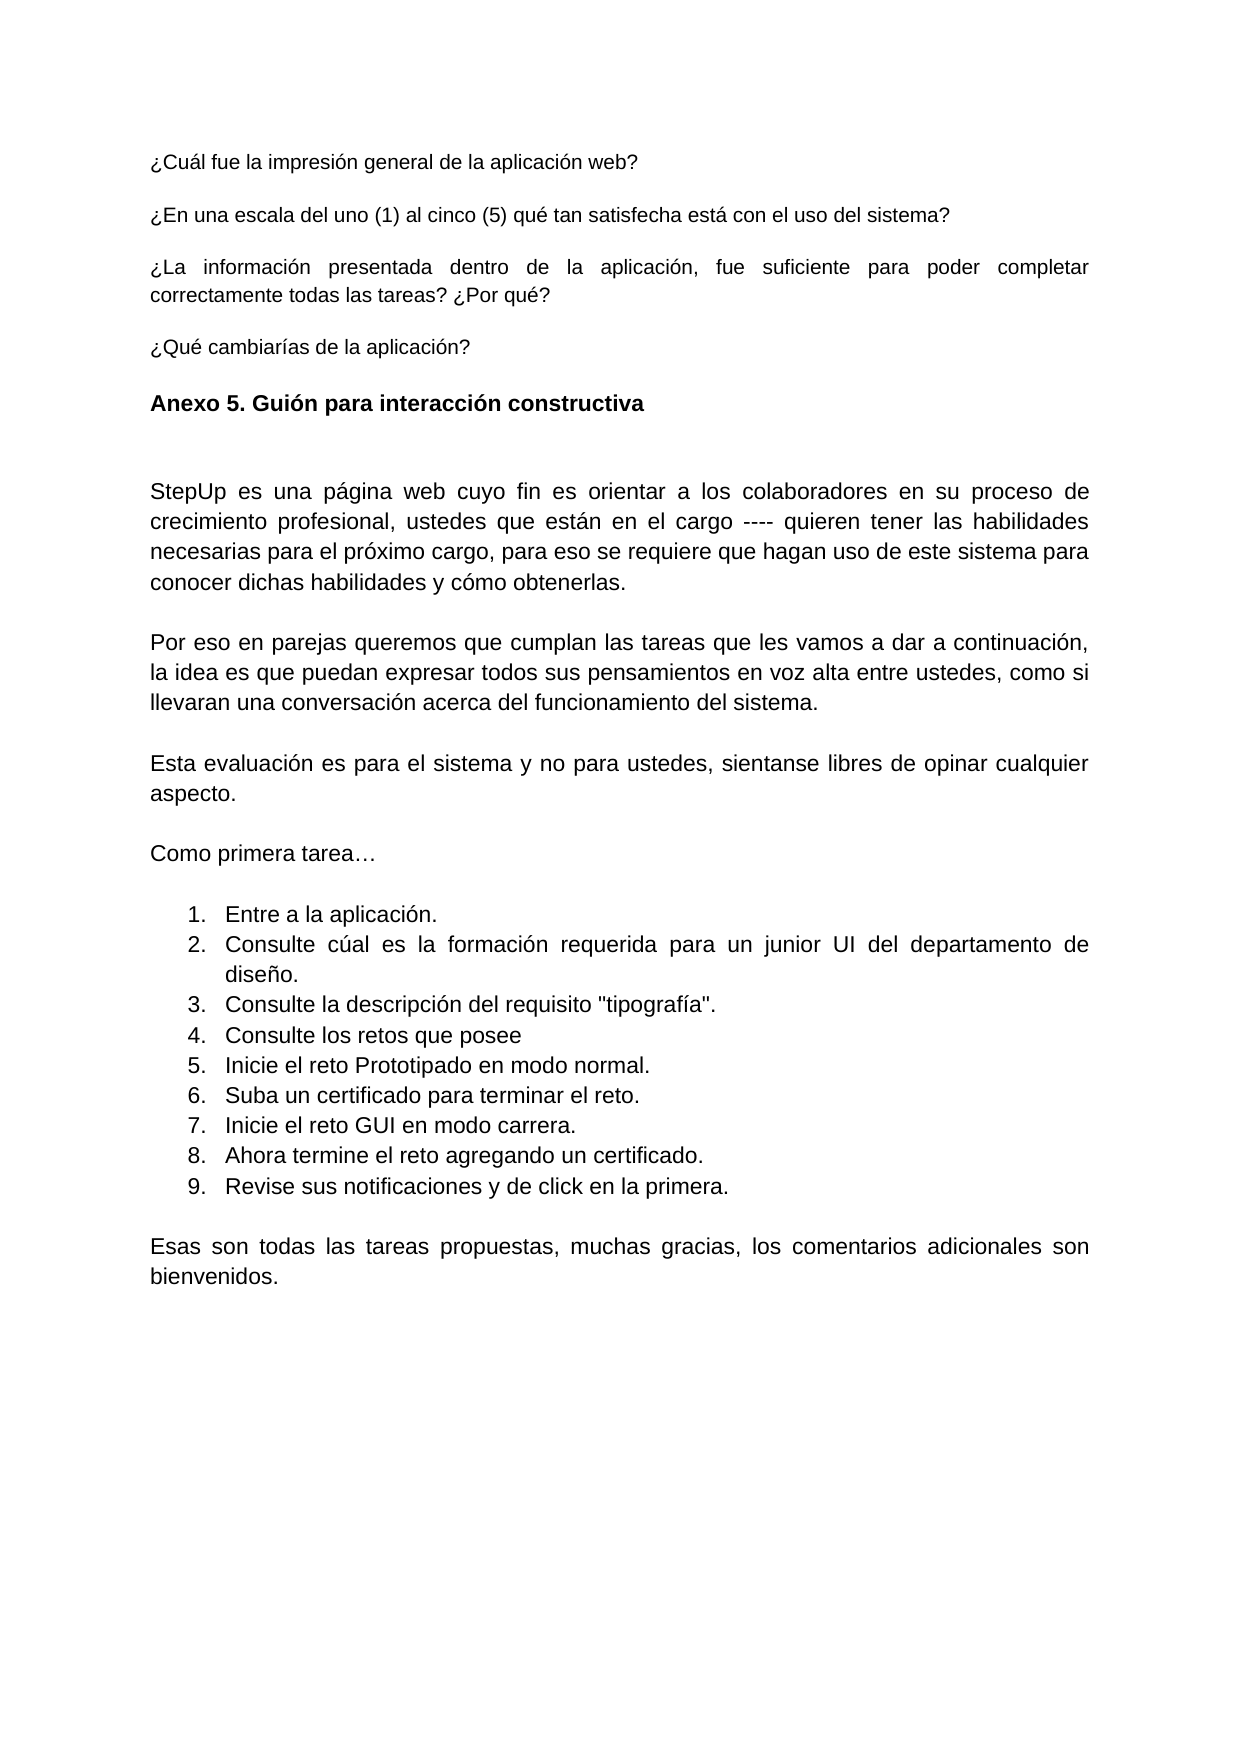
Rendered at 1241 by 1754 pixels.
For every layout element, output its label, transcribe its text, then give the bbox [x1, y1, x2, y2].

text StepUp es una página web cuyo fin es orientar a los colaboradores en su proceso de crecimiento profesional, ustedes que están en el cargo ---- quieren tener las habilidades necesarias para el próximo cargo, para eso se requiere que hagan uso de este sistema para conocer dichas habilidades y cómo obtenerlas. [150, 478, 1090, 595]
list Consulte los retos que posee [187, 1022, 1090, 1048]
list Revise sus notificaciones y de click en la primera. [187, 1173, 1090, 1199]
text ¿Cuál fue la impresión general de la aplicación web? [150, 150, 1090, 174]
text ¿Qué cambiarías de la aplicación? [150, 335, 1090, 359]
list Inicie el reto GUI en modo carrera. [187, 1112, 1090, 1139]
text ¿En una escala del uno (1) al cinco (5) qué tan satisfecha está con el uso del sistema? [150, 202, 1090, 226]
list Consulte la descripción del requisito "tipografía". [187, 991, 1090, 1018]
list Suba un certificado para terminar el reto. [187, 1082, 1090, 1108]
list Inicie el reto Prototipado en modo normal. [187, 1052, 1090, 1078]
list Ahora termine el reto agregando un certificado. [187, 1142, 1090, 1169]
text Esta evaluación es para el sistema y no para ustedes, sientanse libres de opinar cualquier aspecto. [150, 750, 1090, 806]
text Como primera tarea… [150, 840, 1090, 867]
text Por eso en parejas queremos que cumplan las tareas que les vamos a dar a continuación, la idea es que puedan expresar todos sus pensamientos en voz alta entre ustedes, como si llevaran una conversación acerca del funcionamiento del sistema. [150, 629, 1090, 716]
list Entre a la aplicación. [187, 901, 1090, 927]
list Consulte cúal es la formación requerida para un junior UI del departamento de diseño. [187, 931, 1090, 988]
subtitle Anexo 5. Guión para interacción constructiva [150, 390, 1090, 416]
text Esas son todas las tareas propuestas, muchas gracias, los comentarios adicionales son bienvenidos. [150, 1233, 1090, 1290]
text ¿La información presentada dentro de la aplicación, fue suficiente para poder completar correctamente todas las tareas? ¿Por qué? [150, 255, 1090, 306]
